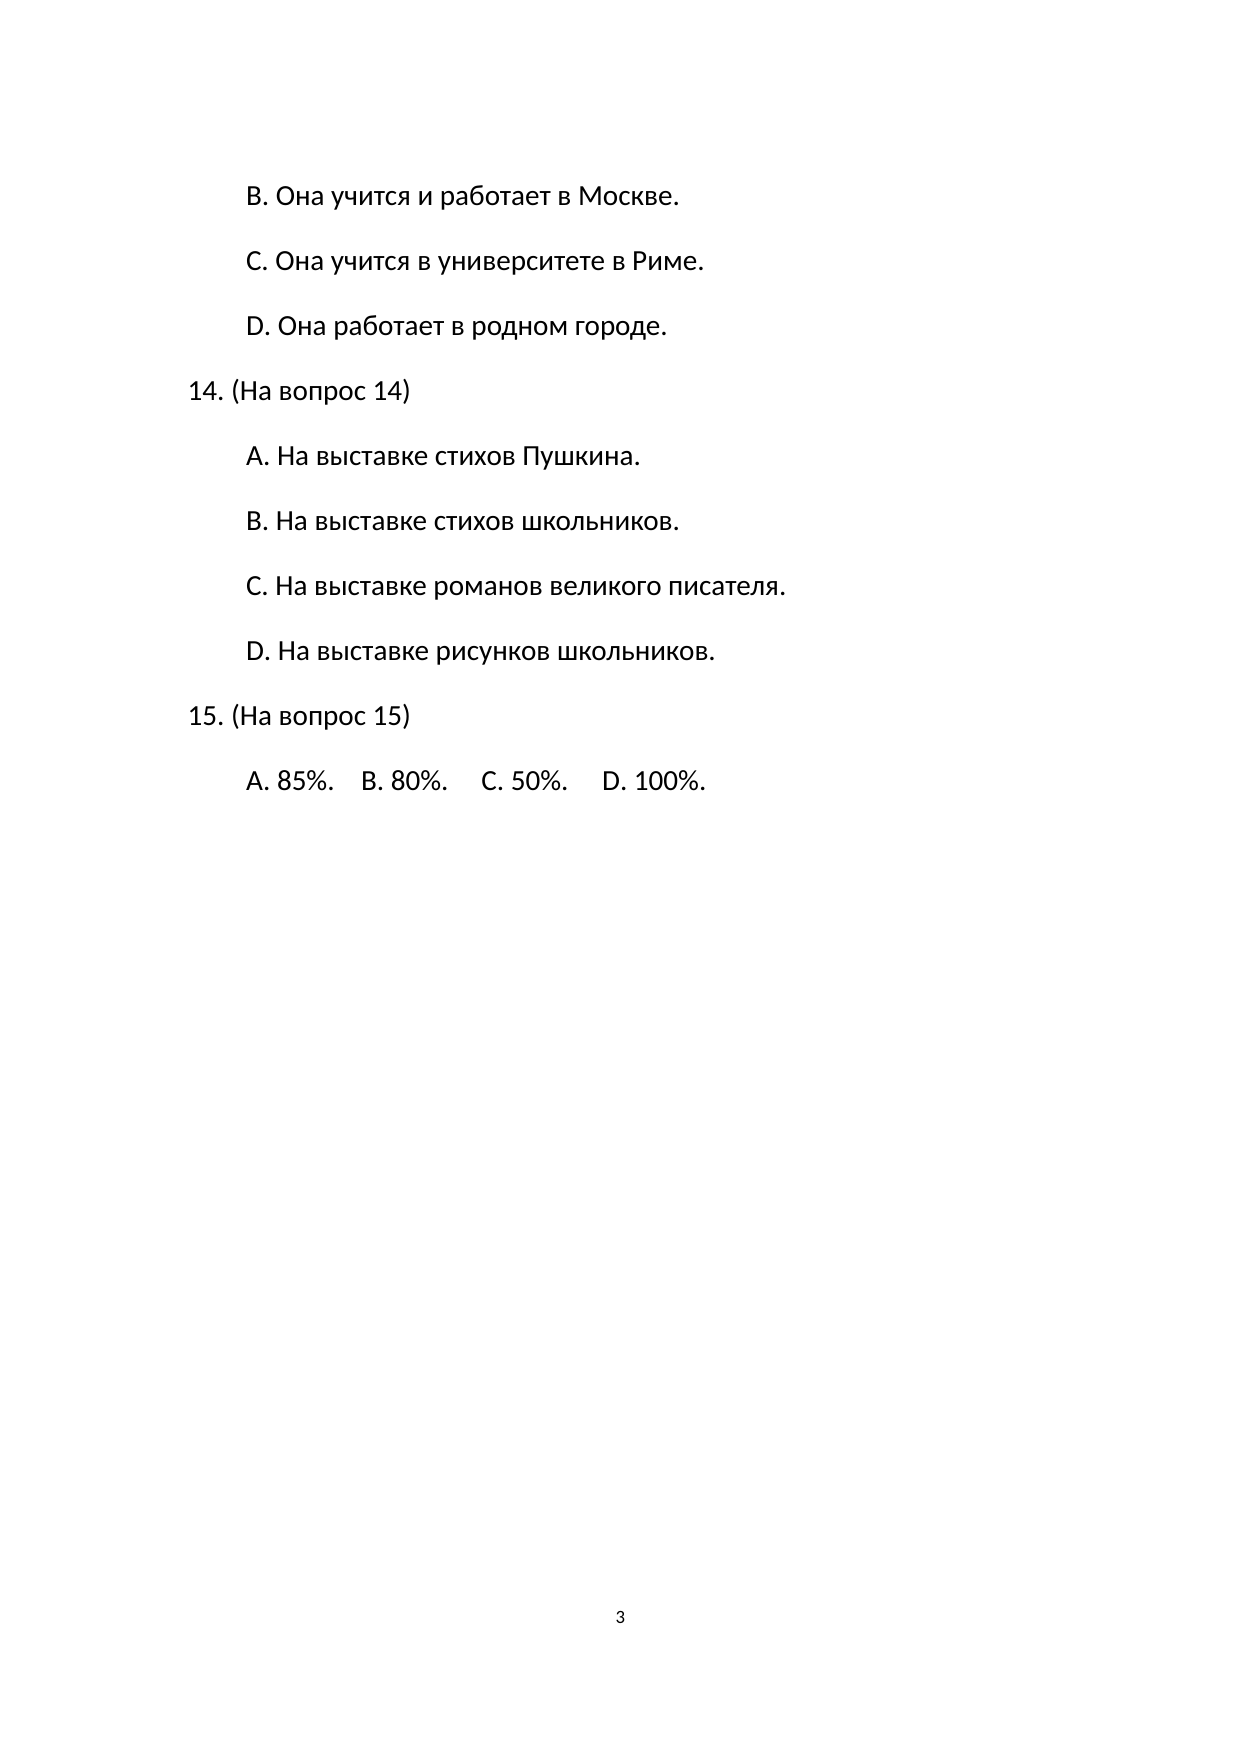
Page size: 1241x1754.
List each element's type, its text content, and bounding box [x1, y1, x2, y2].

text D. Она работает в родном городе. [187, 292, 1053, 357]
text А. 85%. В. 80%. С. 50%. D. 100%. [187, 747, 1053, 812]
text С. На выставке романов великого писателя. [187, 552, 1053, 617]
text А. На выставке стихов Пушкина. [187, 422, 1053, 487]
text С. Она учится в университете в Риме. [187, 227, 1053, 292]
text D. На выставке рисунков школьников. [187, 617, 1053, 682]
text В. Она учится и работает в Москве. [187, 162, 1053, 227]
text 15. (На вопрос 15) [187, 682, 1053, 747]
text 14. (На вопрос 14) [187, 357, 1053, 422]
text В. На выставке стихов школьников. [187, 487, 1053, 552]
